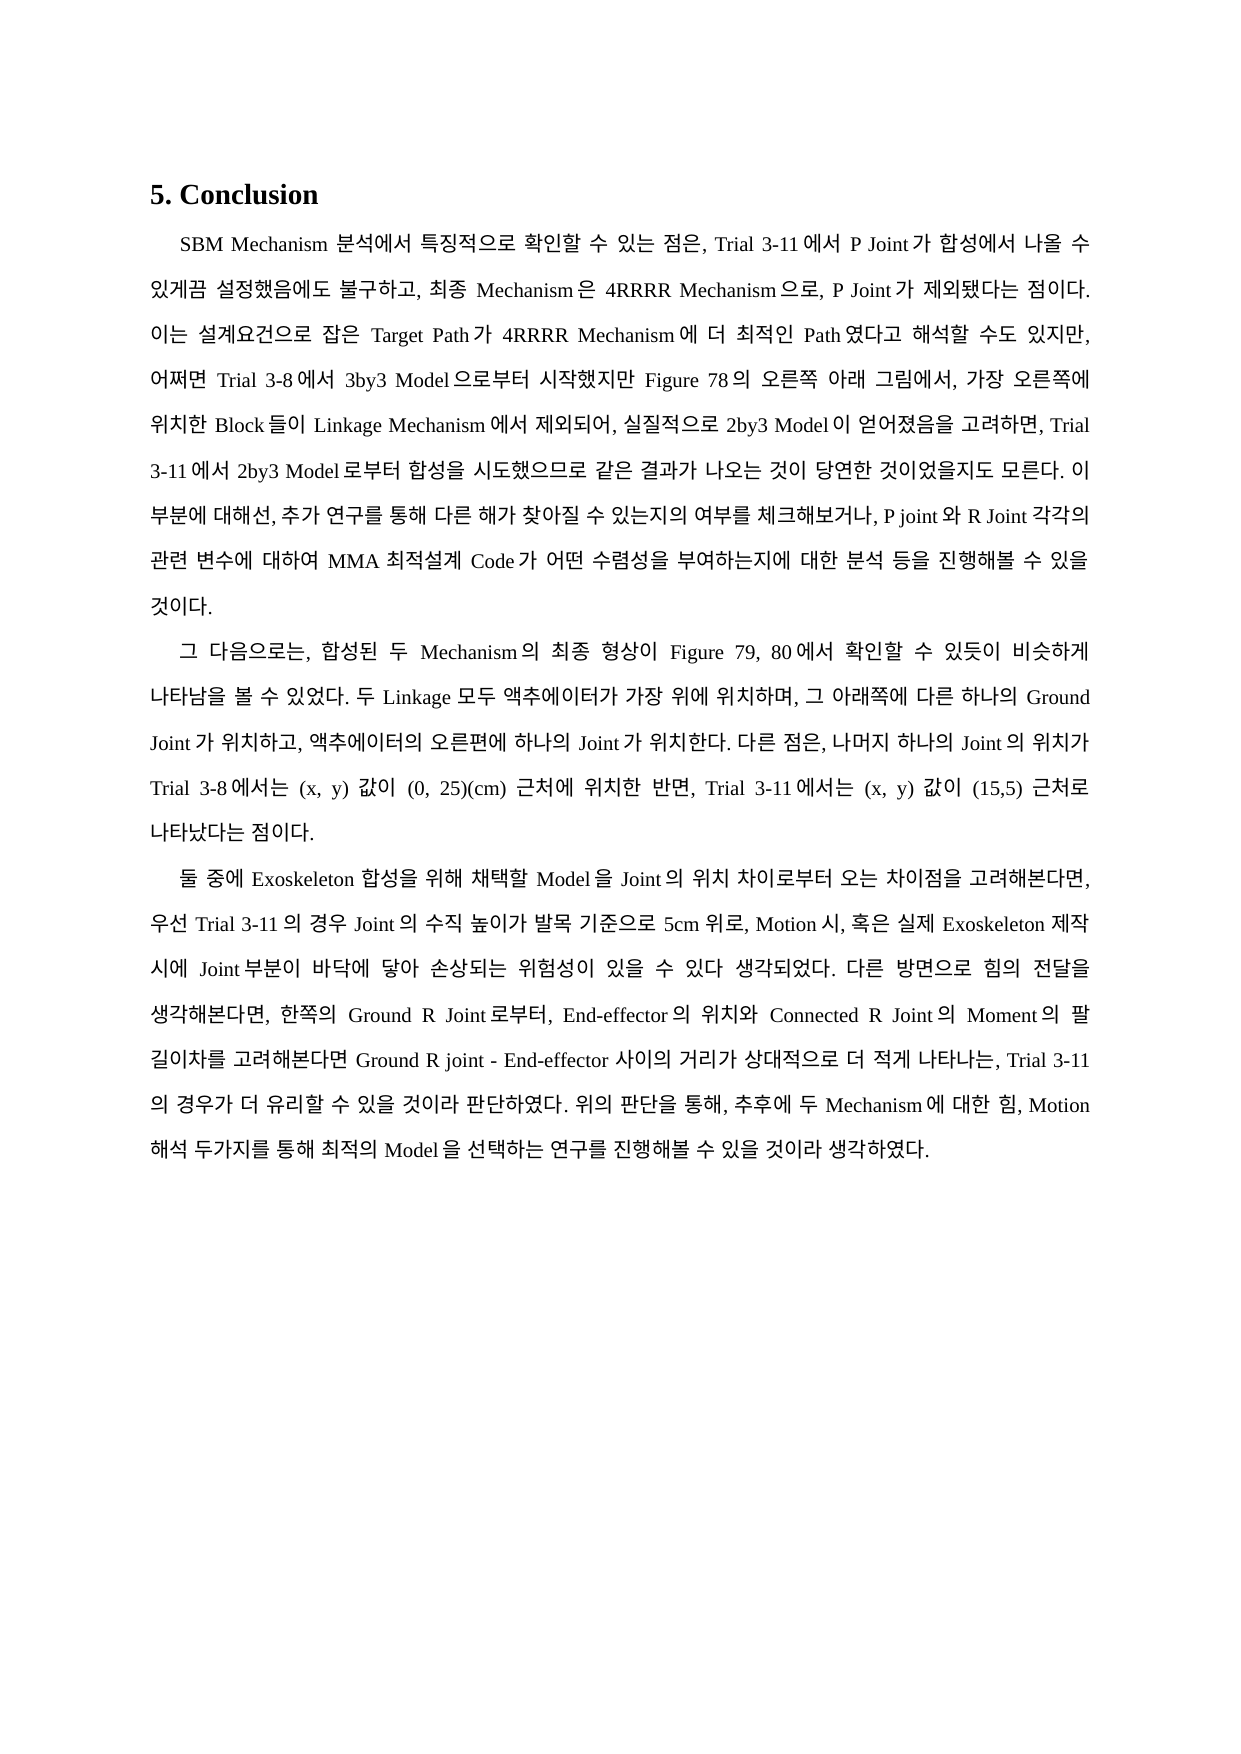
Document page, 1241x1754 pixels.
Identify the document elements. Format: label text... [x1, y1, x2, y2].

text 5. Conclusion [150, 177, 1090, 211]
text SBM Mechanism 분석에서 특징적으로 확인할 수 있는 점은, Trial 3-11에서 P Joint가 합성에서 나올 수 있게끔 설정했음에도 불구하고, 최종 Mechanism은 4RRRR Mechanism으로, P Joint가 제외됐다는 점이다. 이는 설계요건으로 잡은 Target Path가 4RRRR Mechanism에 더 최적인 Path였다고 해석할 수도 있지만, 어쩌면 Trial 3-8에서 3by3 Model으로부터 시작했지만 Figure 78의 오른쪽 아래 그림에서, 가장 오른쪽에 위치한 Block들이 Linkage Mechanism에서 제외되어, 실질적으로 2by3 Model이 얻어졌음을 고려하면, Trial 3-11에서 2by3 Model로부터 합성을 시도했으므로 같은 결과가 나오는 것이 당연한 것이었을지도 모른다. 이 부분에 대해선, 추가 연구를 통해 다른 해가 찾아질 수 있는지의 여부를 체크해보거나, P joint와 R Joint 각각의 관련 변수에 대하여 MMA 최적설계 Code가 어떤 수렴성을 부여하는지에 대한 분석 등을 진행해볼 수 있을 것이다. [150, 227, 1090, 620]
text 둘 중에 Exoskeleton 합성을 위해 채택할 Model을 Joint의 위치 차이로부터 오는 차이점을 고려해본다면, 우선 Trial 3-11의 경우 Joint의 수직 높이가 발목 기준으로 5cm 위로, Motion시, 혹은 실제 Exoskeleton 제작 시에 Joint부분이 바닥에 닿아 손상되는 위험성이 있을 수 있다 생각되었다. 다른 방면으로 힘의 전달을 생각해본다면, 한쪽의 Ground R Joint로부터, End-effector의 위치와 Connected R Joint의 Moment의 팔 길이차를 고려해본다면 Ground R joint - End-effector 사이의 거리가 상대적으로 더 적게 나타나는, Trial 3-11의 경우가 더 유리할 수 있을 것이라 판단하였다. 위의 판단을 통해, 추후에 두 Mechanism에 대한 힘, Motion 해석 두가지를 통해 최적의 Model을 선택하는 연구를 진행해볼 수 있을 것이라 생각하였다. [150, 862, 1090, 1164]
text 그 다음으로는, 합성된 두 Mechanism의 최종 형상이 Figure 79, 80에서 확인할 수 있듯이 비슷하게 나타남을 볼 수 있었다. 두 Linkage 모두 액추에이터가 가장 위에 위치하며, 그 아래쪽에 다른 하나의 Ground Joint가 위치하고, 액추에이터의 오른편에 하나의 Joint가 위치한다. 다른 점은, 나머지 하나의 Joint의 위치가 Trial 3-8에서는 (x, y) 값이 (0, 25)(cm) 근처에 위치한 반면, Trial 3-11에서는 (x, y) 값이 (15,5) 근처로 나타났다는 점이다. [150, 635, 1090, 847]
